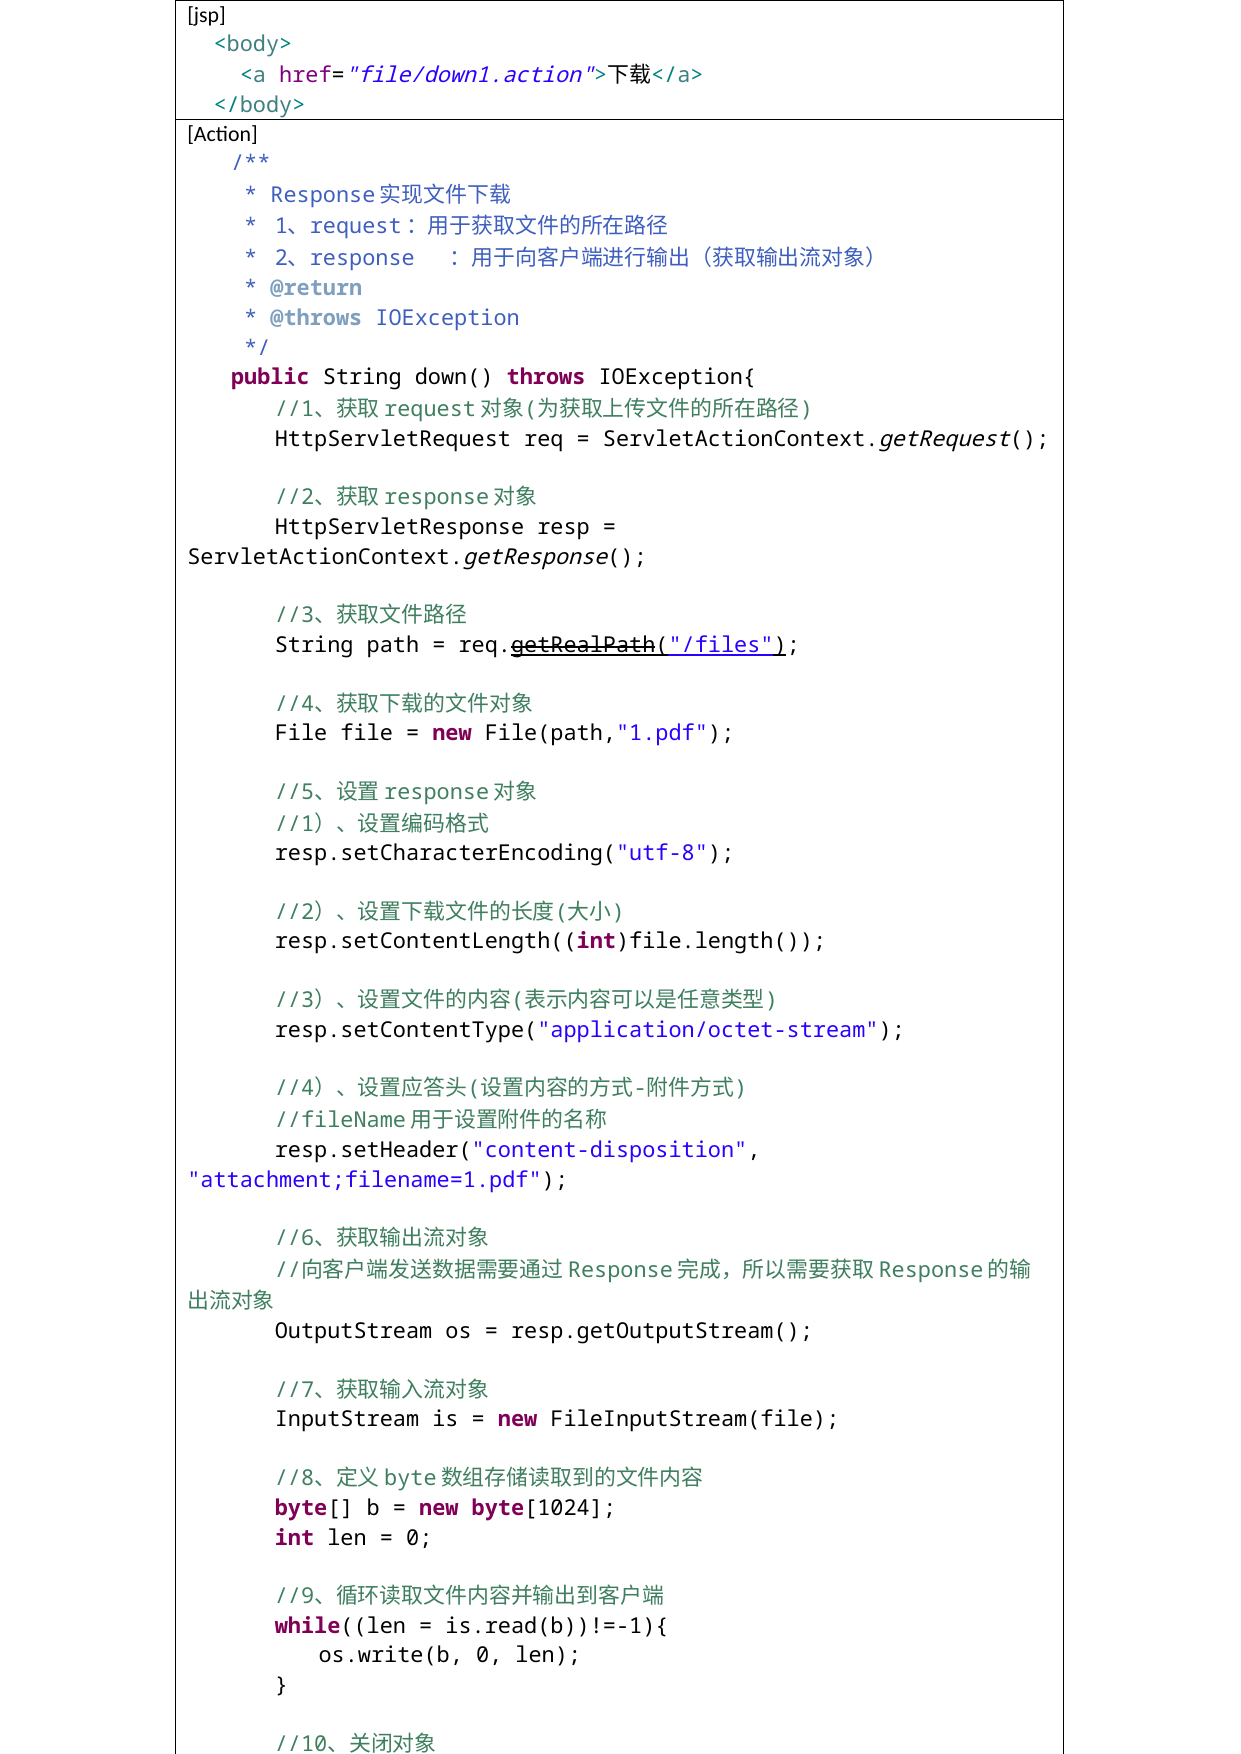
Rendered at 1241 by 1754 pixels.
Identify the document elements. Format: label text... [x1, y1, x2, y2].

table_cell [Action] /** * Response实现文件下载 * 1、request ：用于获取文件的所在路径 * 2、response ：用于向客户端进行输出（获取输出流对象） * @return * @throws IOException */ public String down() throws IOException{ //1、获取request对象(为获取上传文件的所在路径) HttpServletRequest req = ServletActionContext.getRequest(); //2、获取response对象 HttpServletResponse resp = ServletActionContext.getResponse(); //3、获取文件路径 String path = req.getRealPath("/files"); //4、获取下载的文件对象 File file = new File(path,"1.pdf"); //5、设置response对象 //1）、设置编码格式 resp.setCharacterEncoding("utf-8"); //2）、设置下载文件的长度(大小) resp.setContentLength((int)file.length()); //3）、设置文件的内容(表示内容可以是任意类型) resp.setContentType("application/octet-stream"); //4）、设置应答头(设置内容的方式-附件方式) //fileName用于设置附件的名称 resp.setHeader("content-disposition", "attachment;filename=1.pdf"); //6、获取输出流对象 //向客户端发送数据需要通过Response完成，所以需要获取Response的输出流对象 OutputStream os = resp.getOutputStream(); //7、获取输入流对象 InputStream is = new FileInputStream(file); //8、定义byte数组存储读取到的文件内容 byte[] b = new byte[1024]; int len = 0; //9、循环读取文件内容并输出到客户端 while((len = is.read(b))!=-1){ os.write(b, 0, len); } //10、关闭对象 os.close(); is.close(); //11、返回result结果 //null表示没有返回值 return null; } [176, 120, 1063, 1754]
table_header [jsp] <body> <a href="file/down1.action">下载</a> </body> [176, 1, 1063, 119]
